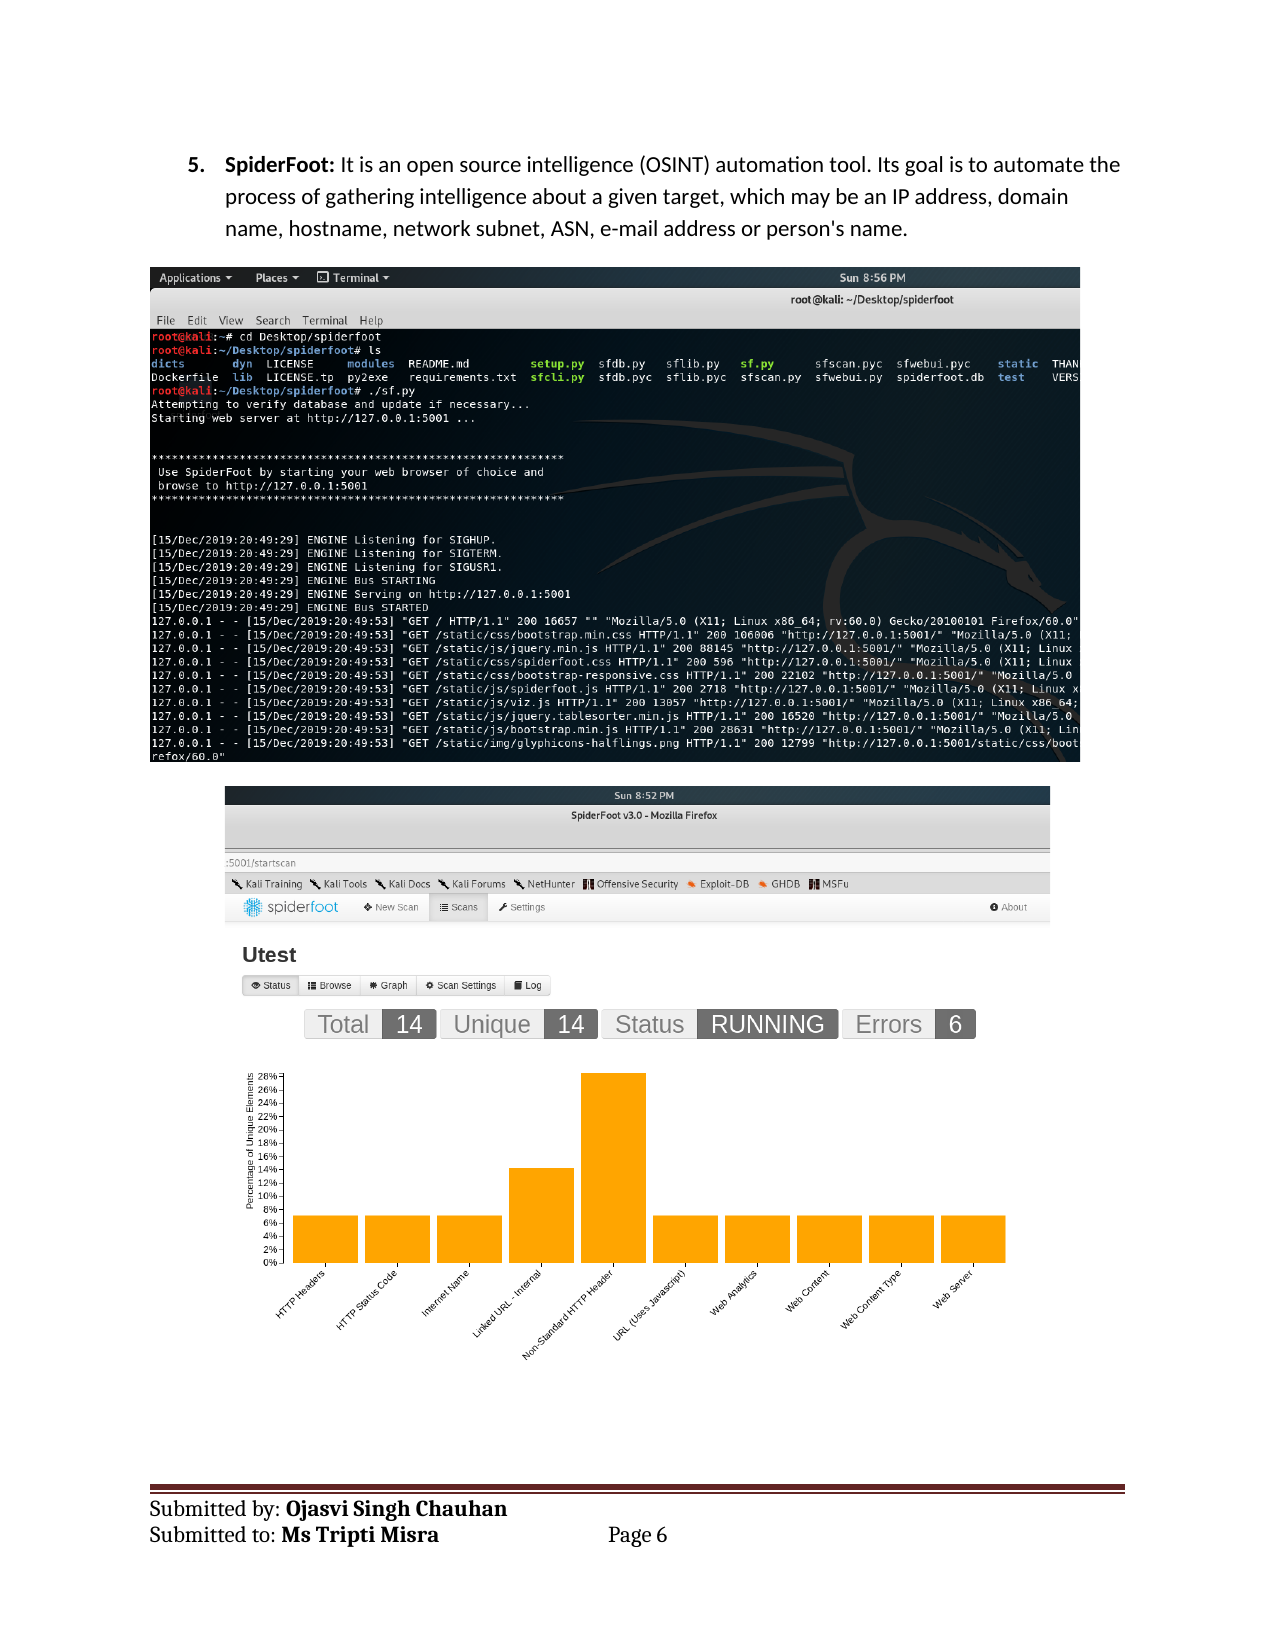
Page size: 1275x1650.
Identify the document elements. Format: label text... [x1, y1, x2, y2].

picture [224, 786, 1051, 1391]
picture [150, 267, 1081, 762]
list SpiderFoot: It is an open source intelligence (OSINT) automation tool. Its goal is to automate the process of gathering intelligence about a given target, which may be an IP address, domain name, hostname, network subnet, ASN, e-mail address or person's name. [187, 150, 1125, 242]
